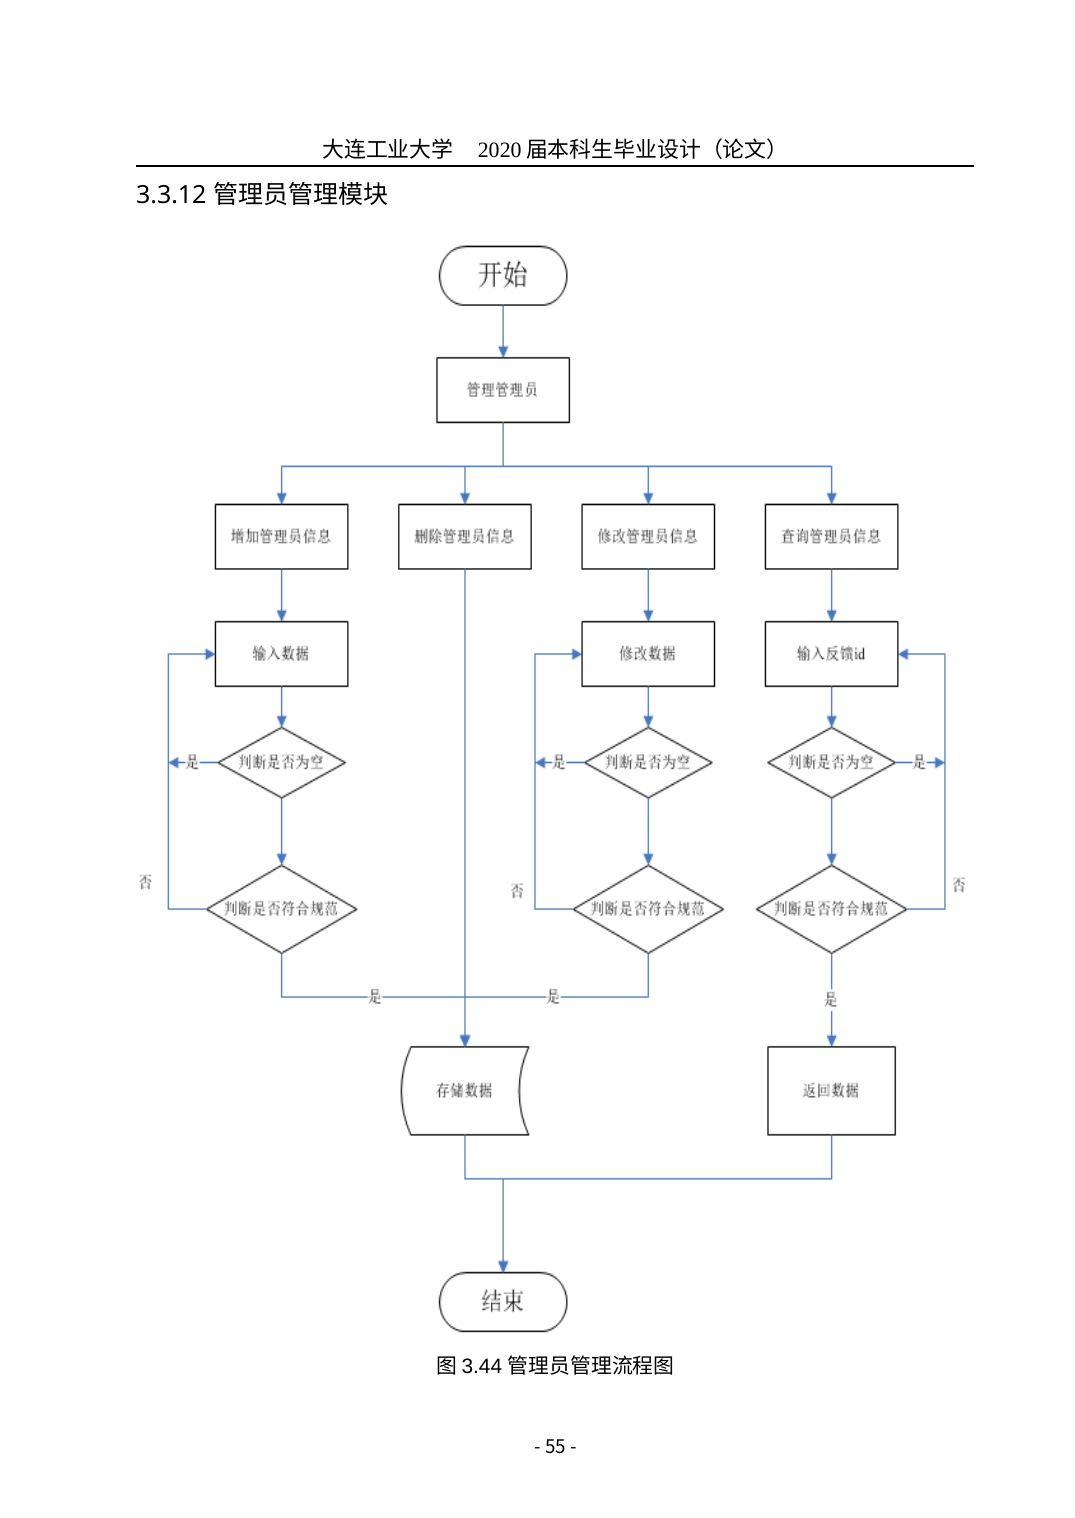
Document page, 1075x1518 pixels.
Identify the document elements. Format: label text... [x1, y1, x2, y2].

text 图 3.44 管理员管理流程图 [136, 1348, 974, 1381]
picture [136, 243, 974, 1344]
text 3.3.12 管理员管理模块 [136, 175, 974, 211]
